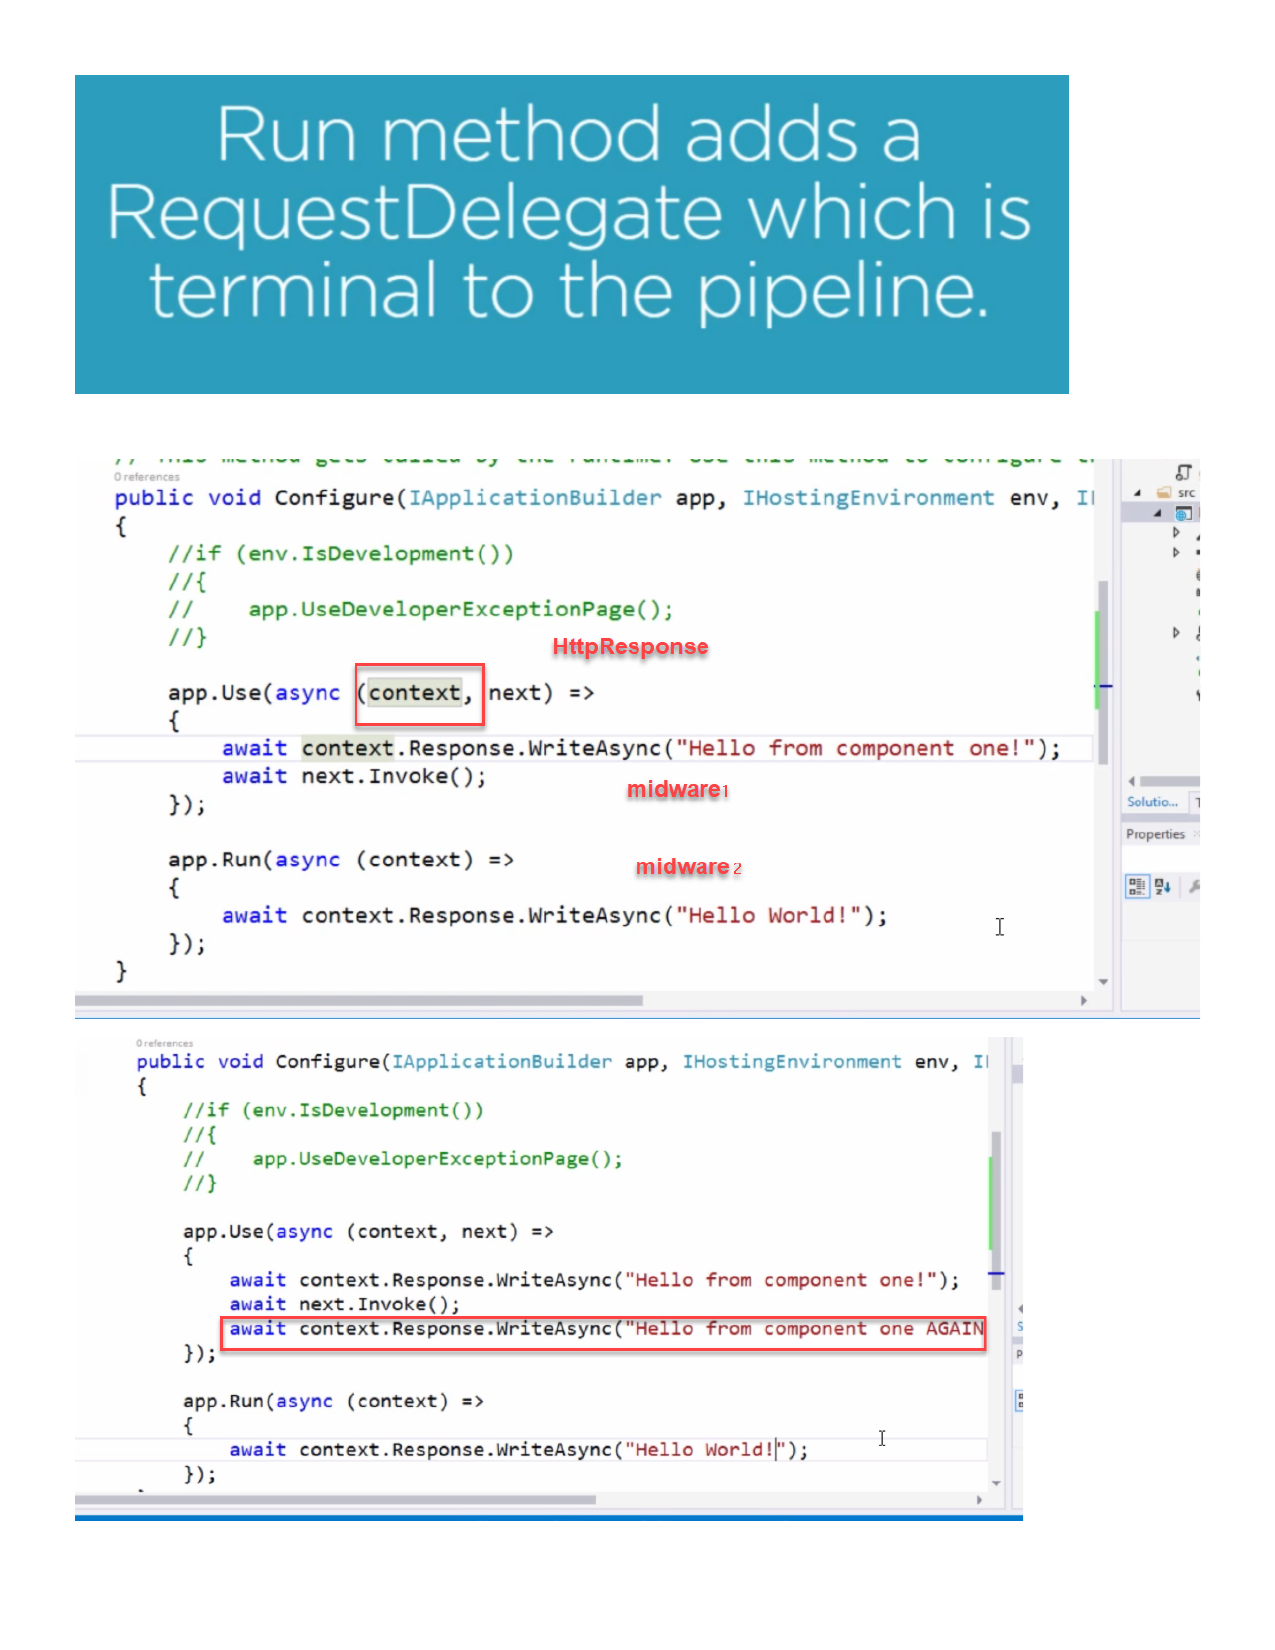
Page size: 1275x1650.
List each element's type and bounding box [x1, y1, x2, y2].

picture [75, 75, 1069, 394]
picture [75, 459, 1200, 1019]
picture [75, 1037, 1024, 1521]
